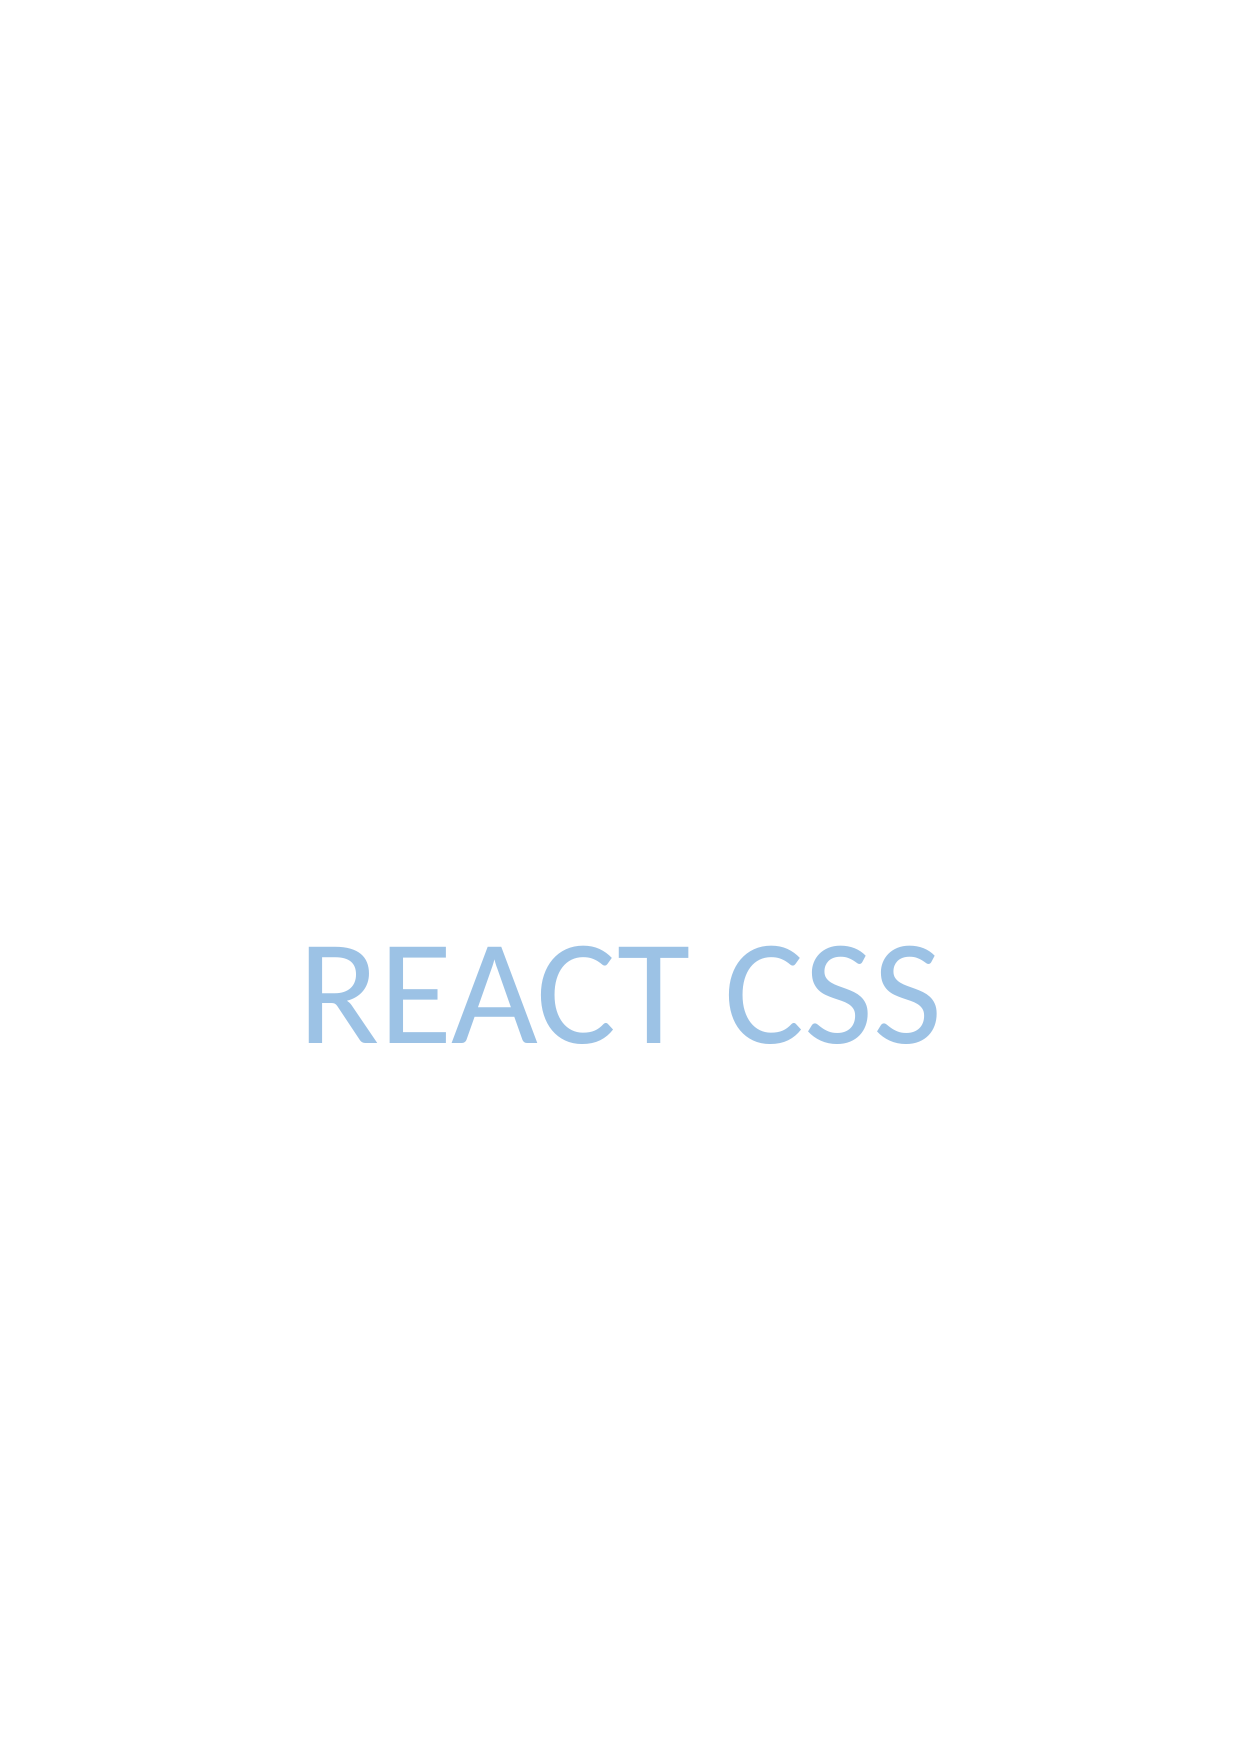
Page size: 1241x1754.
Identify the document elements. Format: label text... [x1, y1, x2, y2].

text REACT CSS [177, 898, 1063, 1081]
